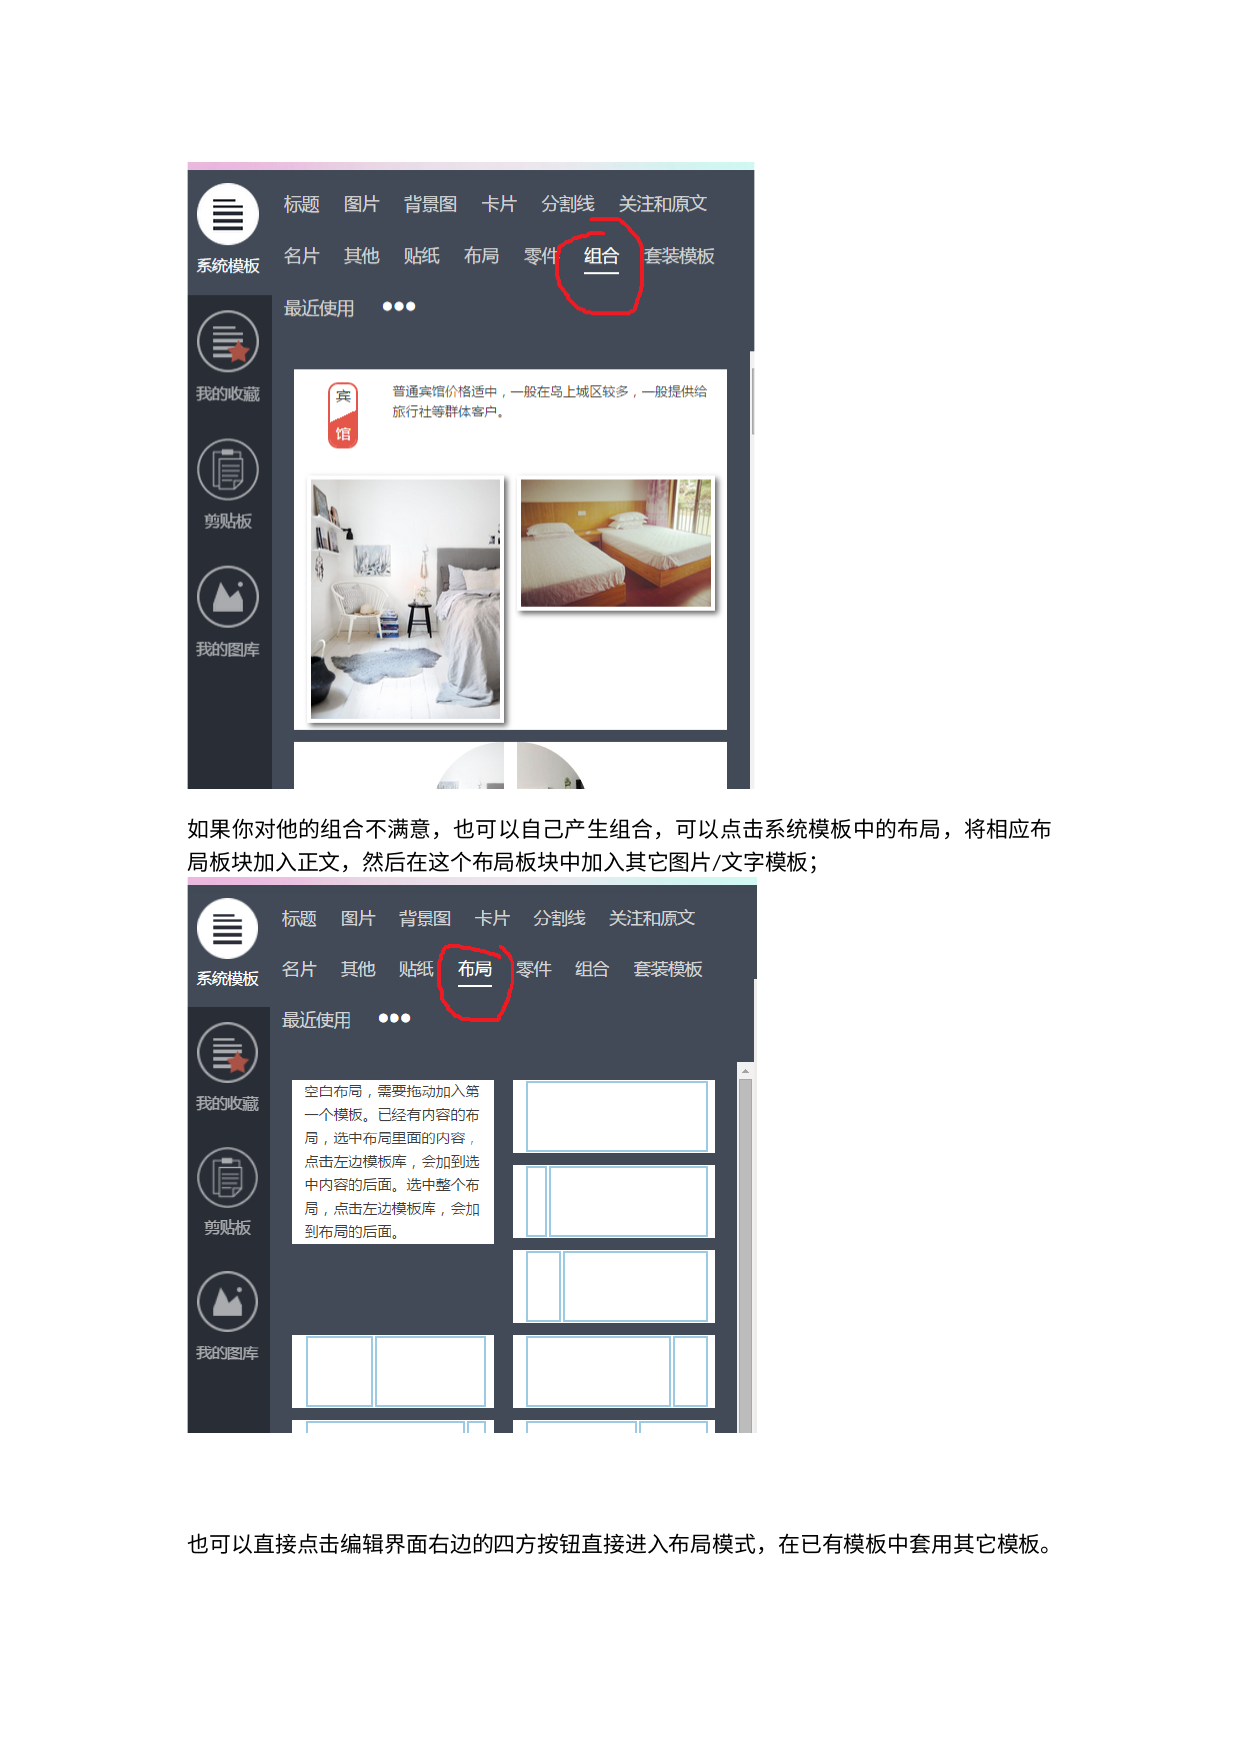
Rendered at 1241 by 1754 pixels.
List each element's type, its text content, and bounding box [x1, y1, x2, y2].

text 也可以直接点击编辑界面右边的四方按钮直接进入布局模式，在已有模板中套用其它模板。 [187, 1527, 1053, 1559]
picture [187, 877, 757, 1433]
picture [187, 162, 755, 789]
text 如果你对他的组合不满意，也可以自己产生组合，可以点击系统模板中的布局，将相应布局板块加入正文，然后在这个布局板块中加入其它图片/文字模板； [187, 812, 1053, 877]
